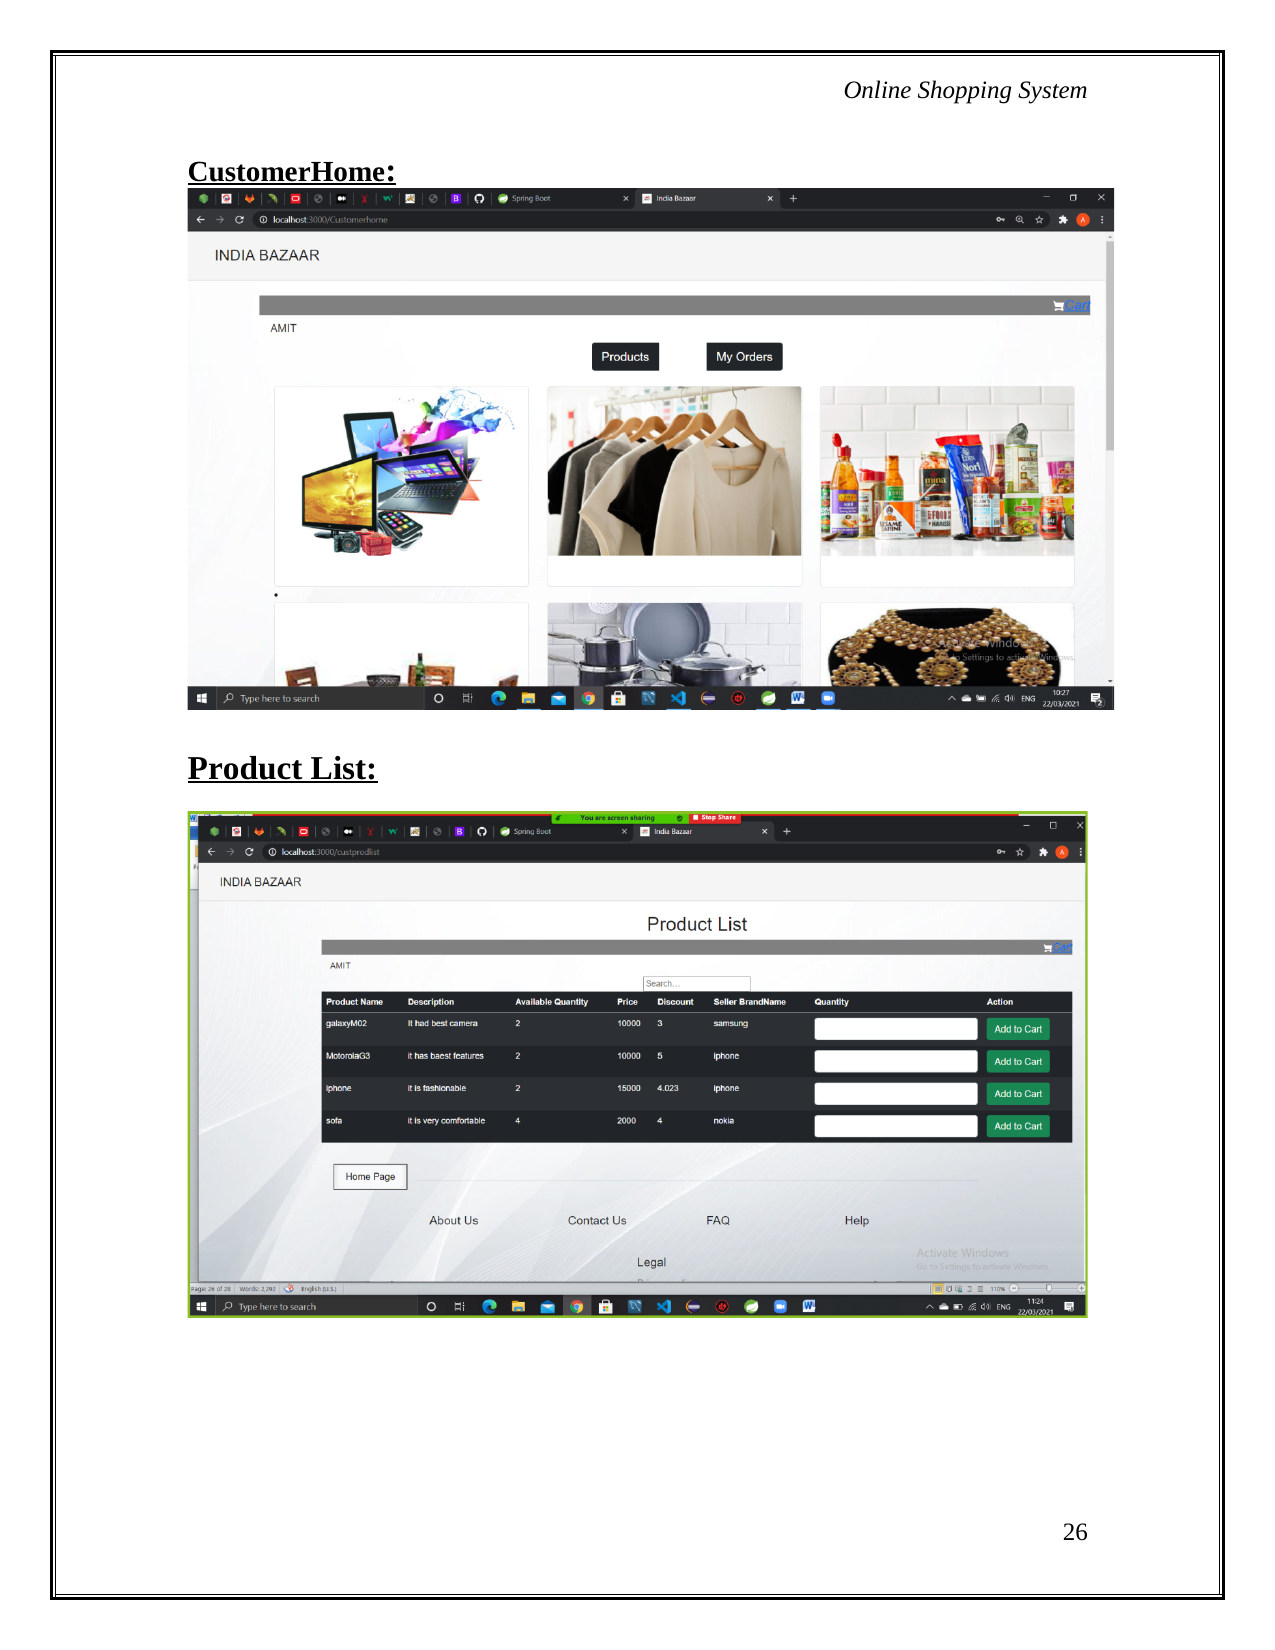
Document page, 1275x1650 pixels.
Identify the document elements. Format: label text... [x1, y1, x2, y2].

title CustomerHome: [187, 150, 1087, 188]
picture [187, 188, 1115, 710]
title Product List: [187, 748, 1087, 786]
picture [187, 811, 1088, 1318]
